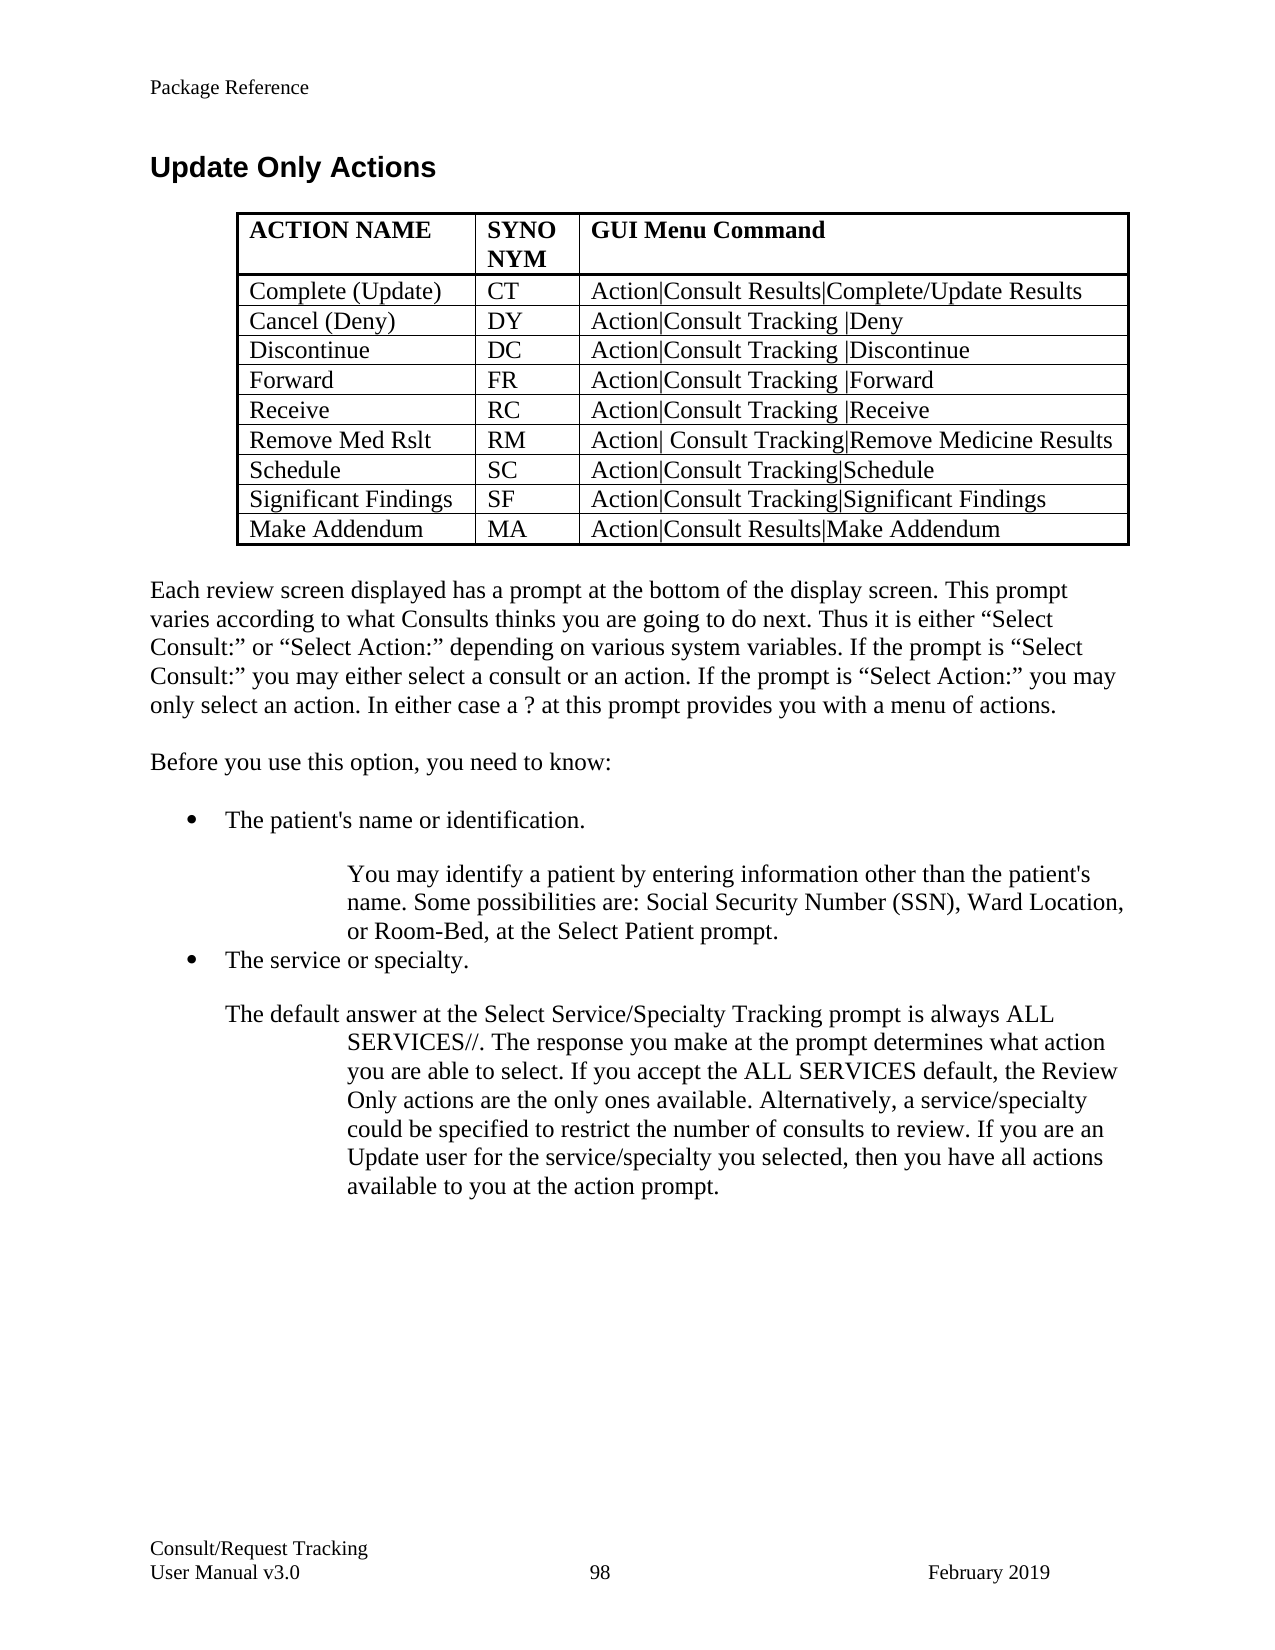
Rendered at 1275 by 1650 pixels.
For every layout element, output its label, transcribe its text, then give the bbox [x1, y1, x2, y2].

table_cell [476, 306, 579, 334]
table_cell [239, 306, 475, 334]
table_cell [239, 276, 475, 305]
subtitle Update Only Actions [150, 150, 1125, 183]
text The default answer at the Select Service/Specialty Tracking prompt is always ALL SERVICES//. The response you make at the prompt determines what action you are able to select. If you accept the ALL SERVICES default, the Review Only actions are the only ones available. Alternatively, a service/specialty could be specified to restrict the number of consults to review. If you are an Update user for the service/specialty you selected, then you have all actions available to you at the action prompt. [225, 999, 1125, 1200]
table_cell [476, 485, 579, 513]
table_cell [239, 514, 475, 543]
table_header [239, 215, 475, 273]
text You may identify a patient by entering information other than the patient's name. Some possibilities are: Social Security Number (SSN), Ward Location, or Room-Bed, at the Select Patient prompt. [225, 859, 1125, 945]
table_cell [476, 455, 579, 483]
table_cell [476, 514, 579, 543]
text Each review screen displayed has a prompt at the bottom of the display screen. This prompt varies according to what Consults thinks you are going to do next. Thus it is either “Select Consult:” or “Select Action:” depending on various system variables. If the prompt is “Select Consult:” you may either select a consult or an action. If the prompt is “Select Action:” you may only select an action. In either case a ? at this prompt provides you with a menu of actions. [150, 575, 1125, 719]
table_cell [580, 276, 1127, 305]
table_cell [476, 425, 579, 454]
list The service or specialty. [187, 945, 1125, 974]
list The patient's name or identification. [187, 805, 1125, 834]
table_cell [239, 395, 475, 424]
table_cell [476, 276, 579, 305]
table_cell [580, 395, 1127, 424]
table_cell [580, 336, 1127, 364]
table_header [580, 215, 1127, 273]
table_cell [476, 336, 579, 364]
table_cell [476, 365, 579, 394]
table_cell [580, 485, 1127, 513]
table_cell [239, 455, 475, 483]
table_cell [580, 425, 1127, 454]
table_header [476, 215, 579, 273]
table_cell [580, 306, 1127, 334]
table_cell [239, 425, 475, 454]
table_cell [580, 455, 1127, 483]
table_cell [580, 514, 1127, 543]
text Before you use this option, you need to know: [150, 747, 1125, 776]
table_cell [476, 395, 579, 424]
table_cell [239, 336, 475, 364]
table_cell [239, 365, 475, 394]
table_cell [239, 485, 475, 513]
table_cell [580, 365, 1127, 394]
